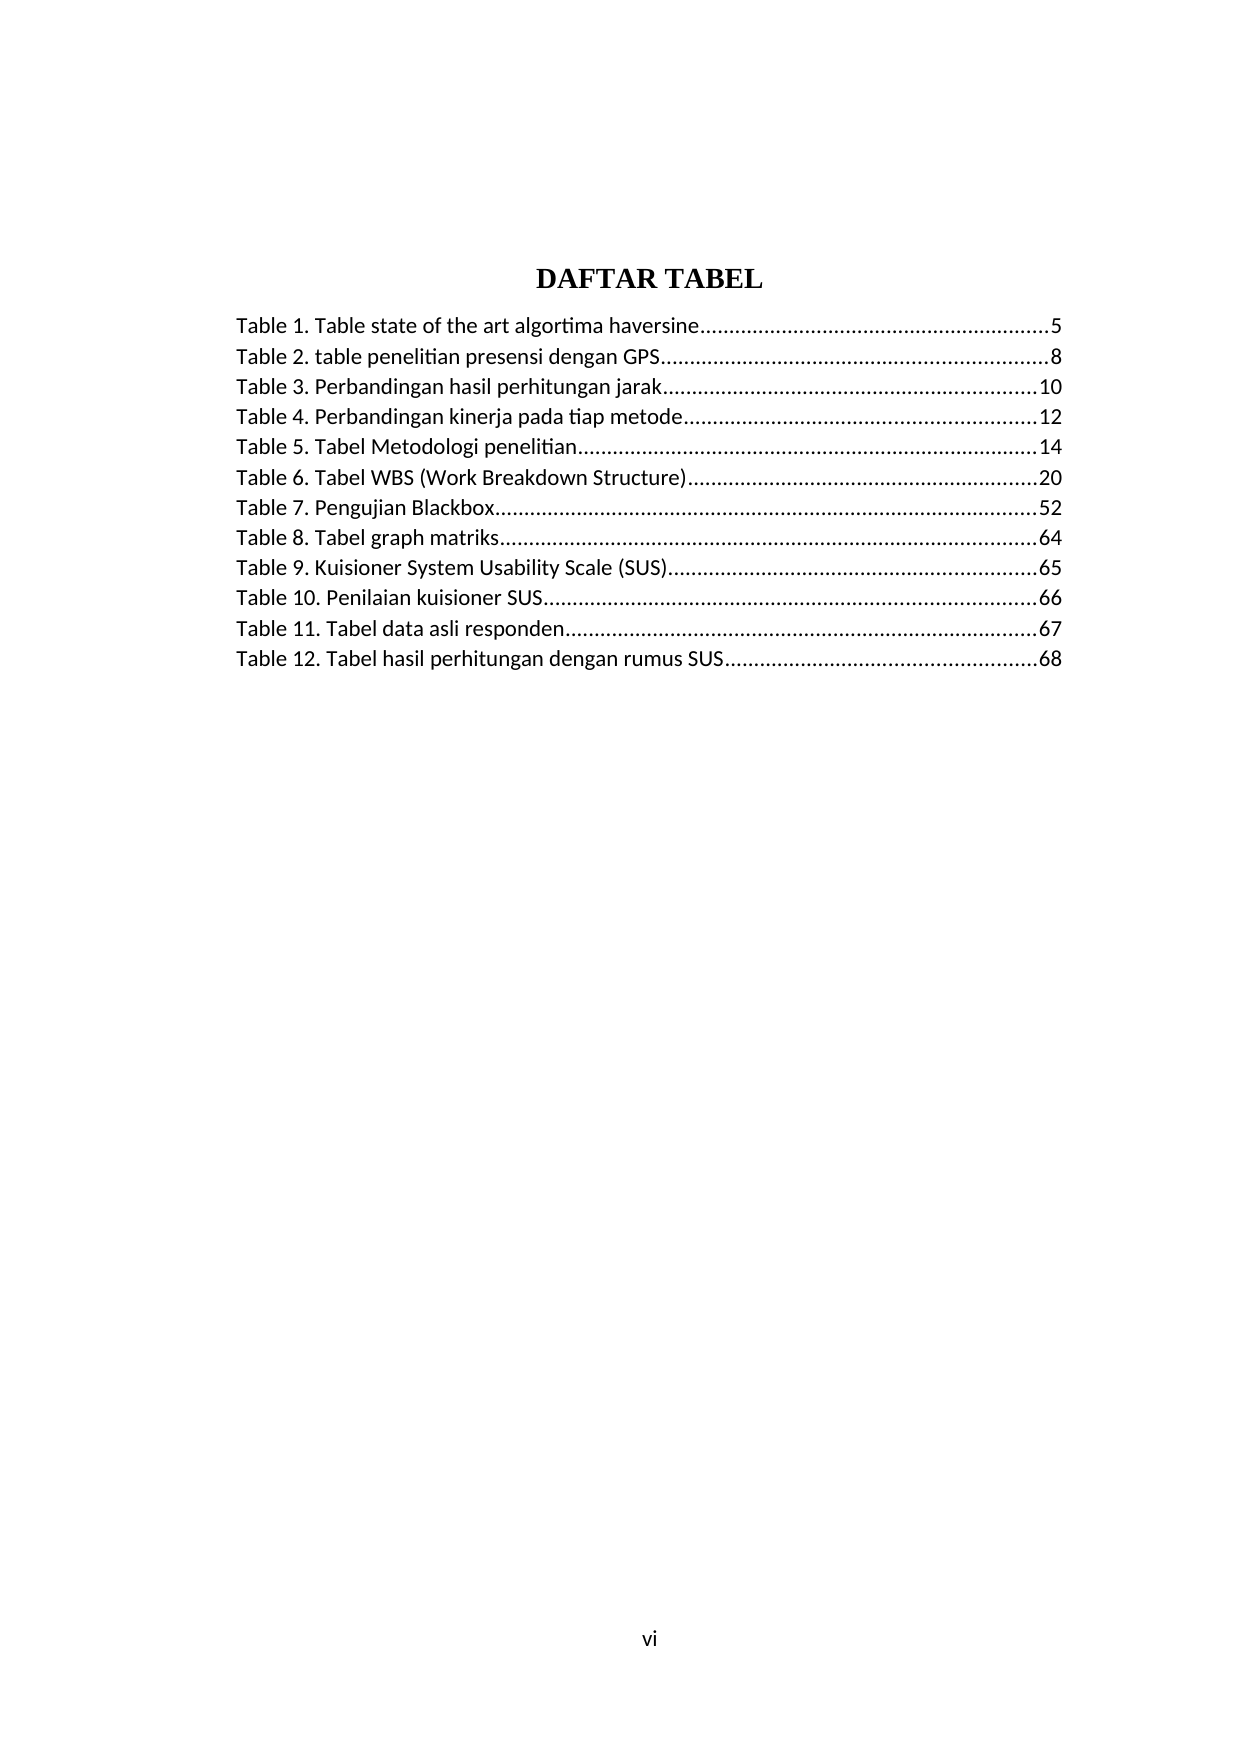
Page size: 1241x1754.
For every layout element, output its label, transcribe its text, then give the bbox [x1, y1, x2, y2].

text Table 10. Penilaian kuisioner SUS 66 [236, 583, 1063, 611]
text Table 5. Tabel Metodologi penelitian 14 [236, 432, 1063, 460]
text Table 1. Table state of the art algortima haversine 5 [236, 312, 1063, 339]
text Table 9. Kuisioner System Usability Scale (SUS) 65 [236, 553, 1063, 581]
text Table 6. Tabel WBS (Work Breakdown Structure) 20 [236, 463, 1063, 491]
text Table 2. table penelitian presensi dengan GPS 8 [236, 342, 1063, 370]
text Table 12. Tabel hasil perhitungan dengan rumus SUS 68 [236, 644, 1063, 672]
text Table 7. Pengujian Blackbox 52 [236, 493, 1063, 521]
text Table 8. Tabel graph matriks 64 [236, 523, 1063, 551]
text Table 4. Perbandingan kinerja pada tiap metode 12 [236, 402, 1063, 430]
text Table 3. Perbandingan hasil perhitungan jarak 10 [236, 372, 1063, 400]
text Table 11. Tabel data asli responden 67 [236, 614, 1063, 642]
subtitle DAFTAR TABEL [236, 261, 1063, 295]
